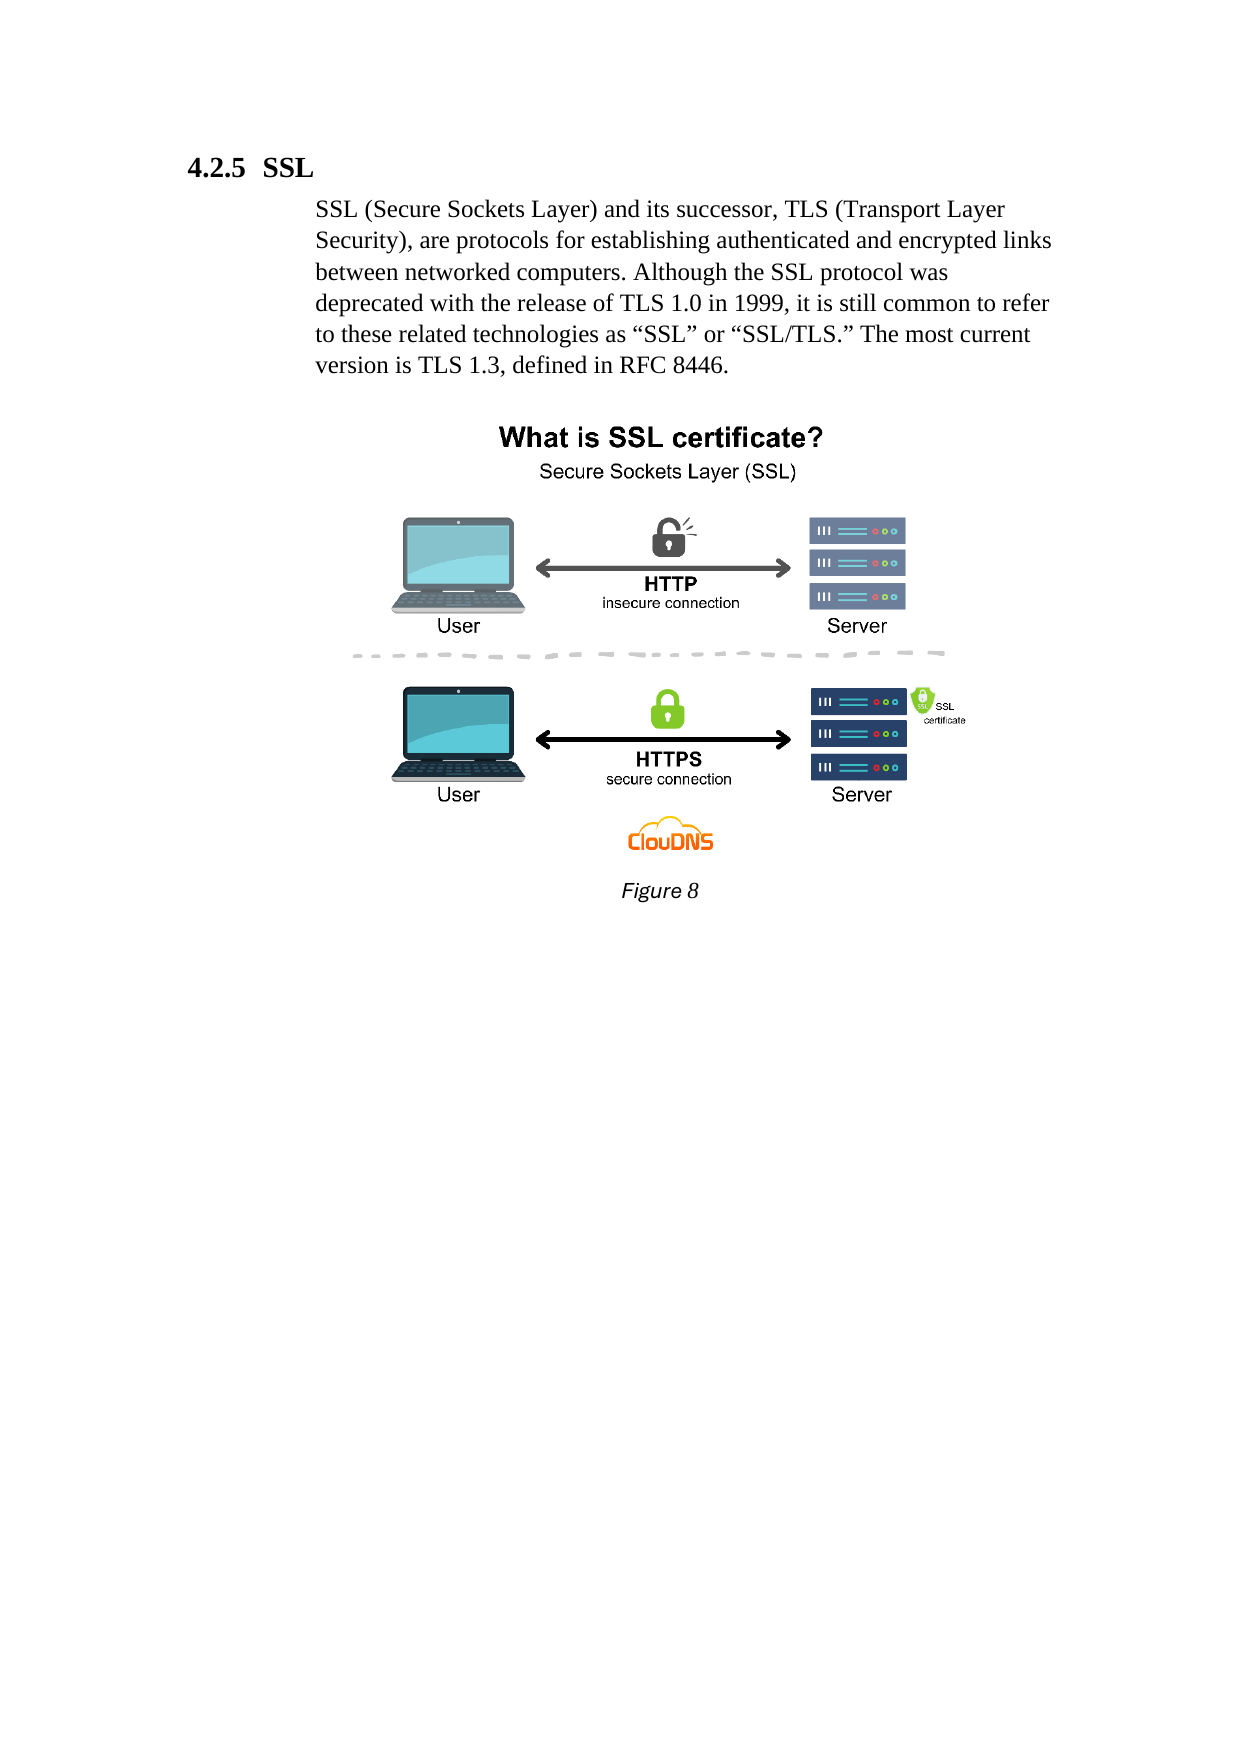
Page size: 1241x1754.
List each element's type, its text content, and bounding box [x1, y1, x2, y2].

picture [294, 386, 1028, 868]
subtitle SSL [187, 150, 1053, 183]
text SSL (Secure Sockets Layer) and its successor, TLS (Transport Layer Security), are protocols for establishing authenticated and encrypted links between networked computers. Although the SSL protocol was deprecated with the release of TLS 1.0 in 1999, it is still common to refer to these related technologies as “SSL” or “SSL/TLS.” The most current version is TLS 1.3, defined in RFC 8446. [315, 194, 1053, 378]
